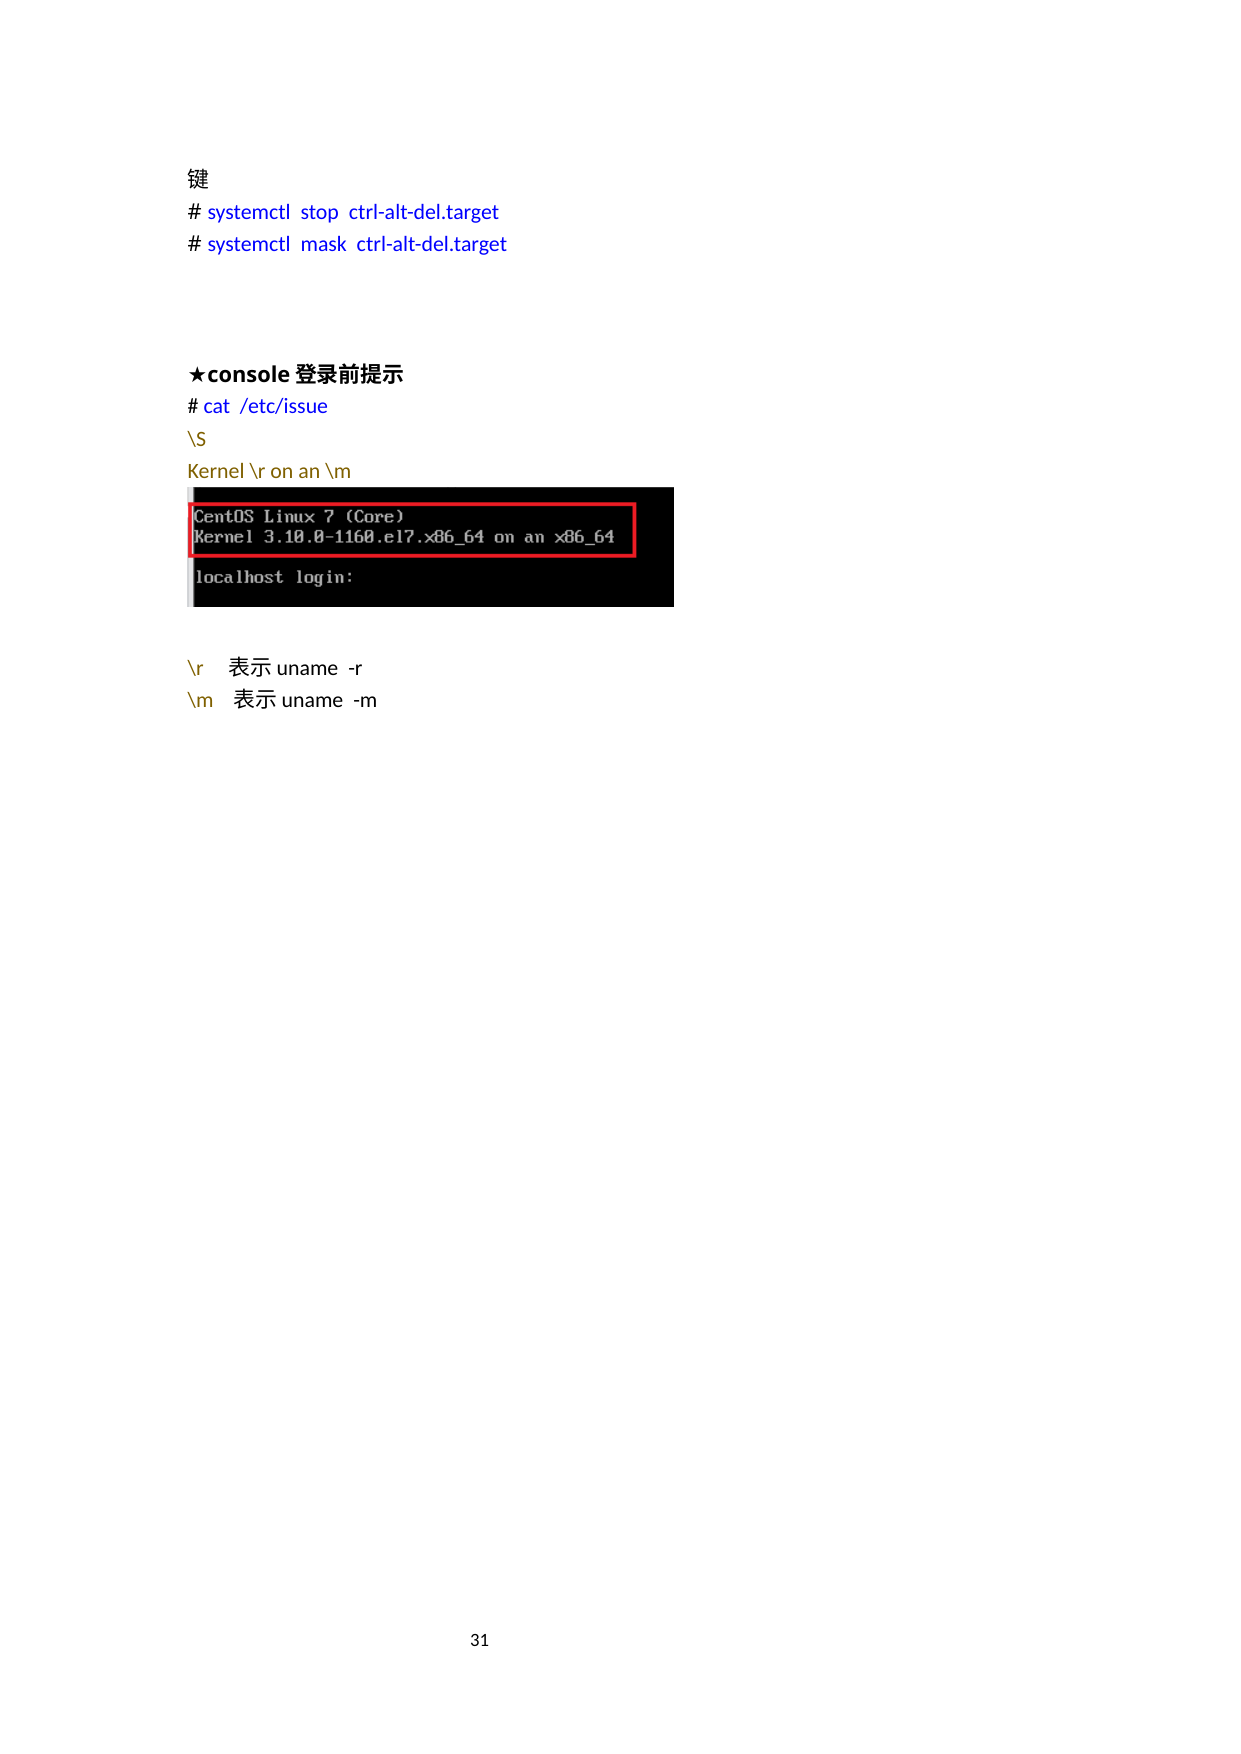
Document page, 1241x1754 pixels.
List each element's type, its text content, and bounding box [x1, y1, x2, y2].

text \S [187, 422, 1053, 454]
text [187, 162, 1053, 194]
text \m 表示uname -m [187, 682, 1053, 714]
text # systemctl mask ctrl-alt-del.target [187, 227, 1053, 259]
picture [187, 487, 674, 607]
text # cat /etc/issue [187, 389, 1053, 422]
text ★console登录前提示 [187, 357, 1053, 389]
text Kernel \r on an \m [187, 454, 1053, 487]
text \r 表示uname -r [187, 649, 1053, 682]
text # systemctl stop ctrl-alt-del.target [187, 194, 1053, 227]
